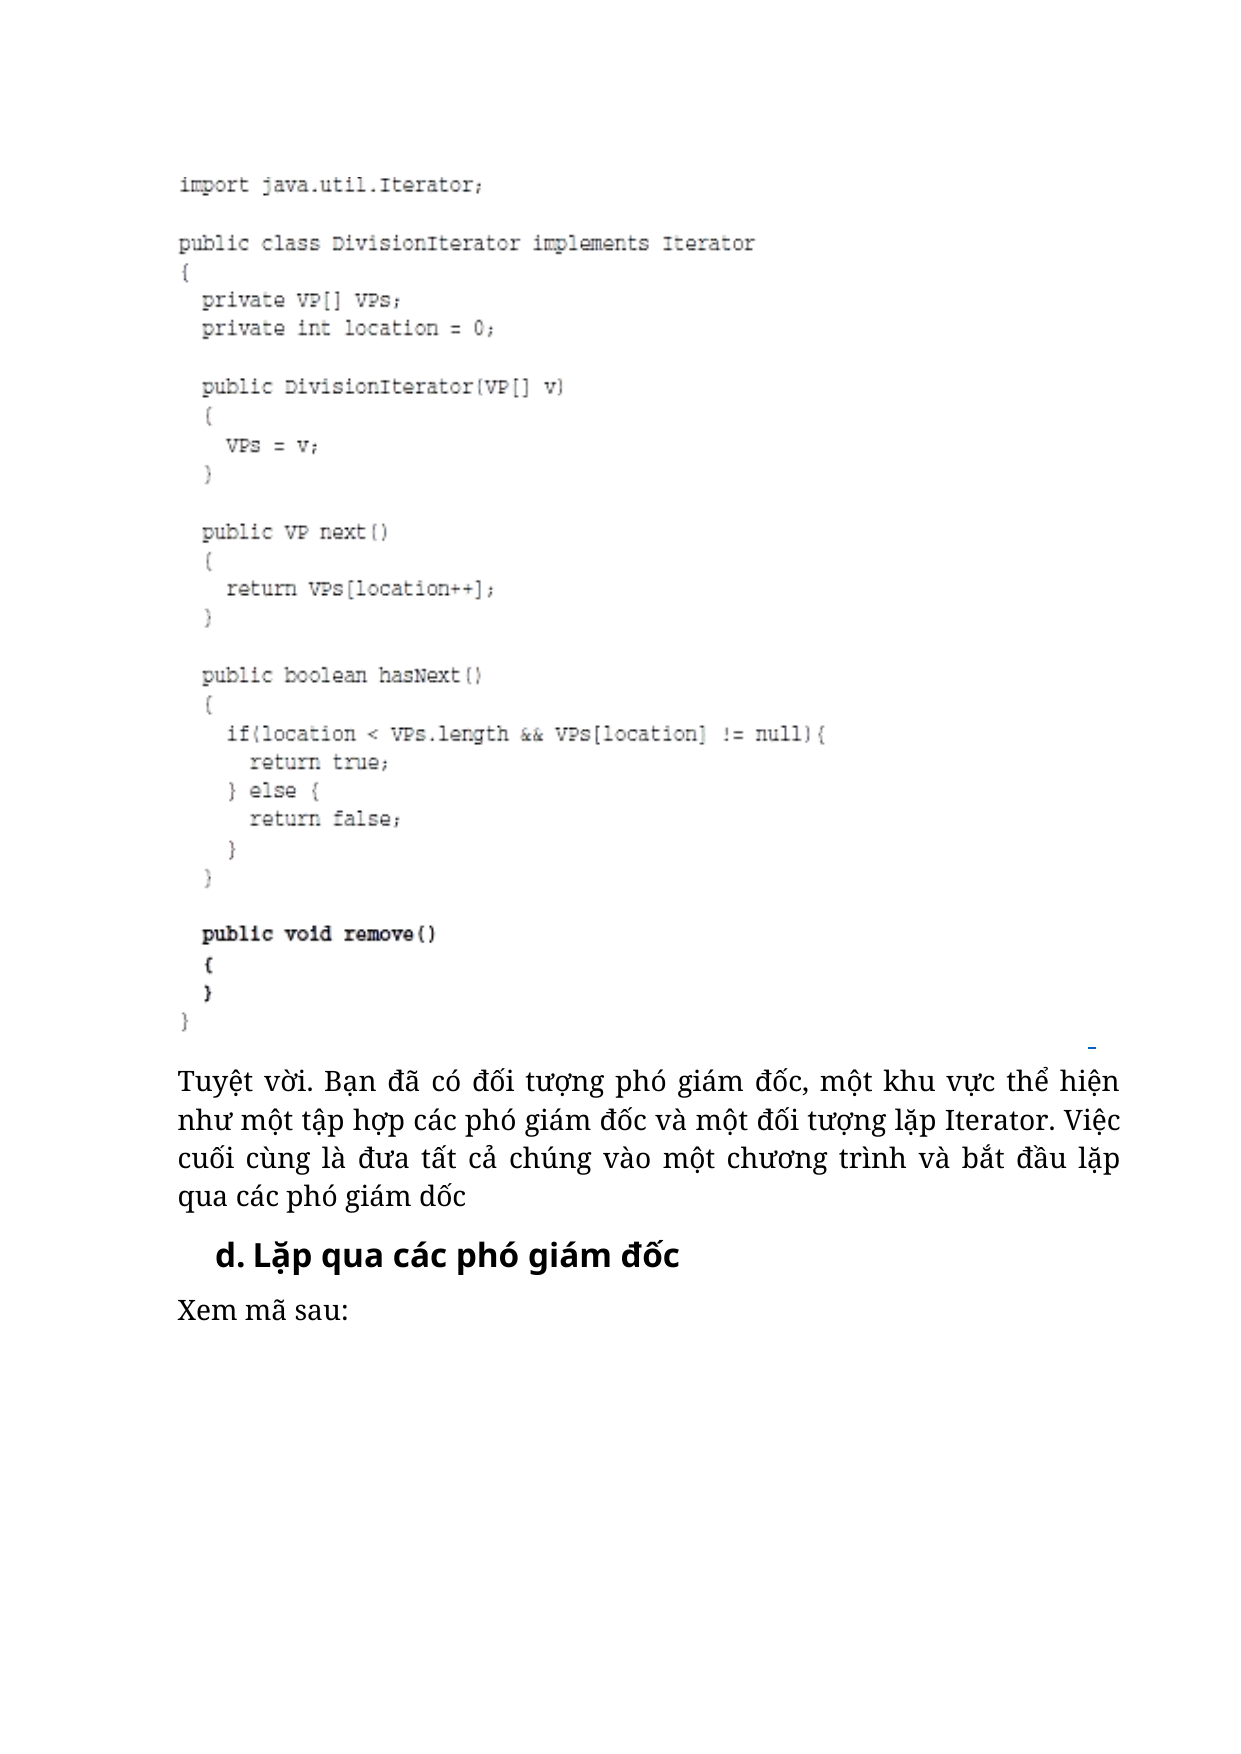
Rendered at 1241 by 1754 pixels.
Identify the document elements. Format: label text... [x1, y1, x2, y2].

text Tuyệt vời. Bạn đã có đối tượng phó giám đốc, một khu vực thể hiện như một tập hợp các phó giám đốc và một đối tượng lặp Iterator. Việc cuối cùng là đưa tất cả chúng vào một chương trình và bắt đầu lặp qua các phó giám dốc [177, 1062, 1122, 1215]
text Xem mã sau: [177, 1290, 1122, 1328]
picture [177, 177, 1089, 1045]
subtitle Lặp qua các phó giám đốc [215, 1232, 1122, 1278]
